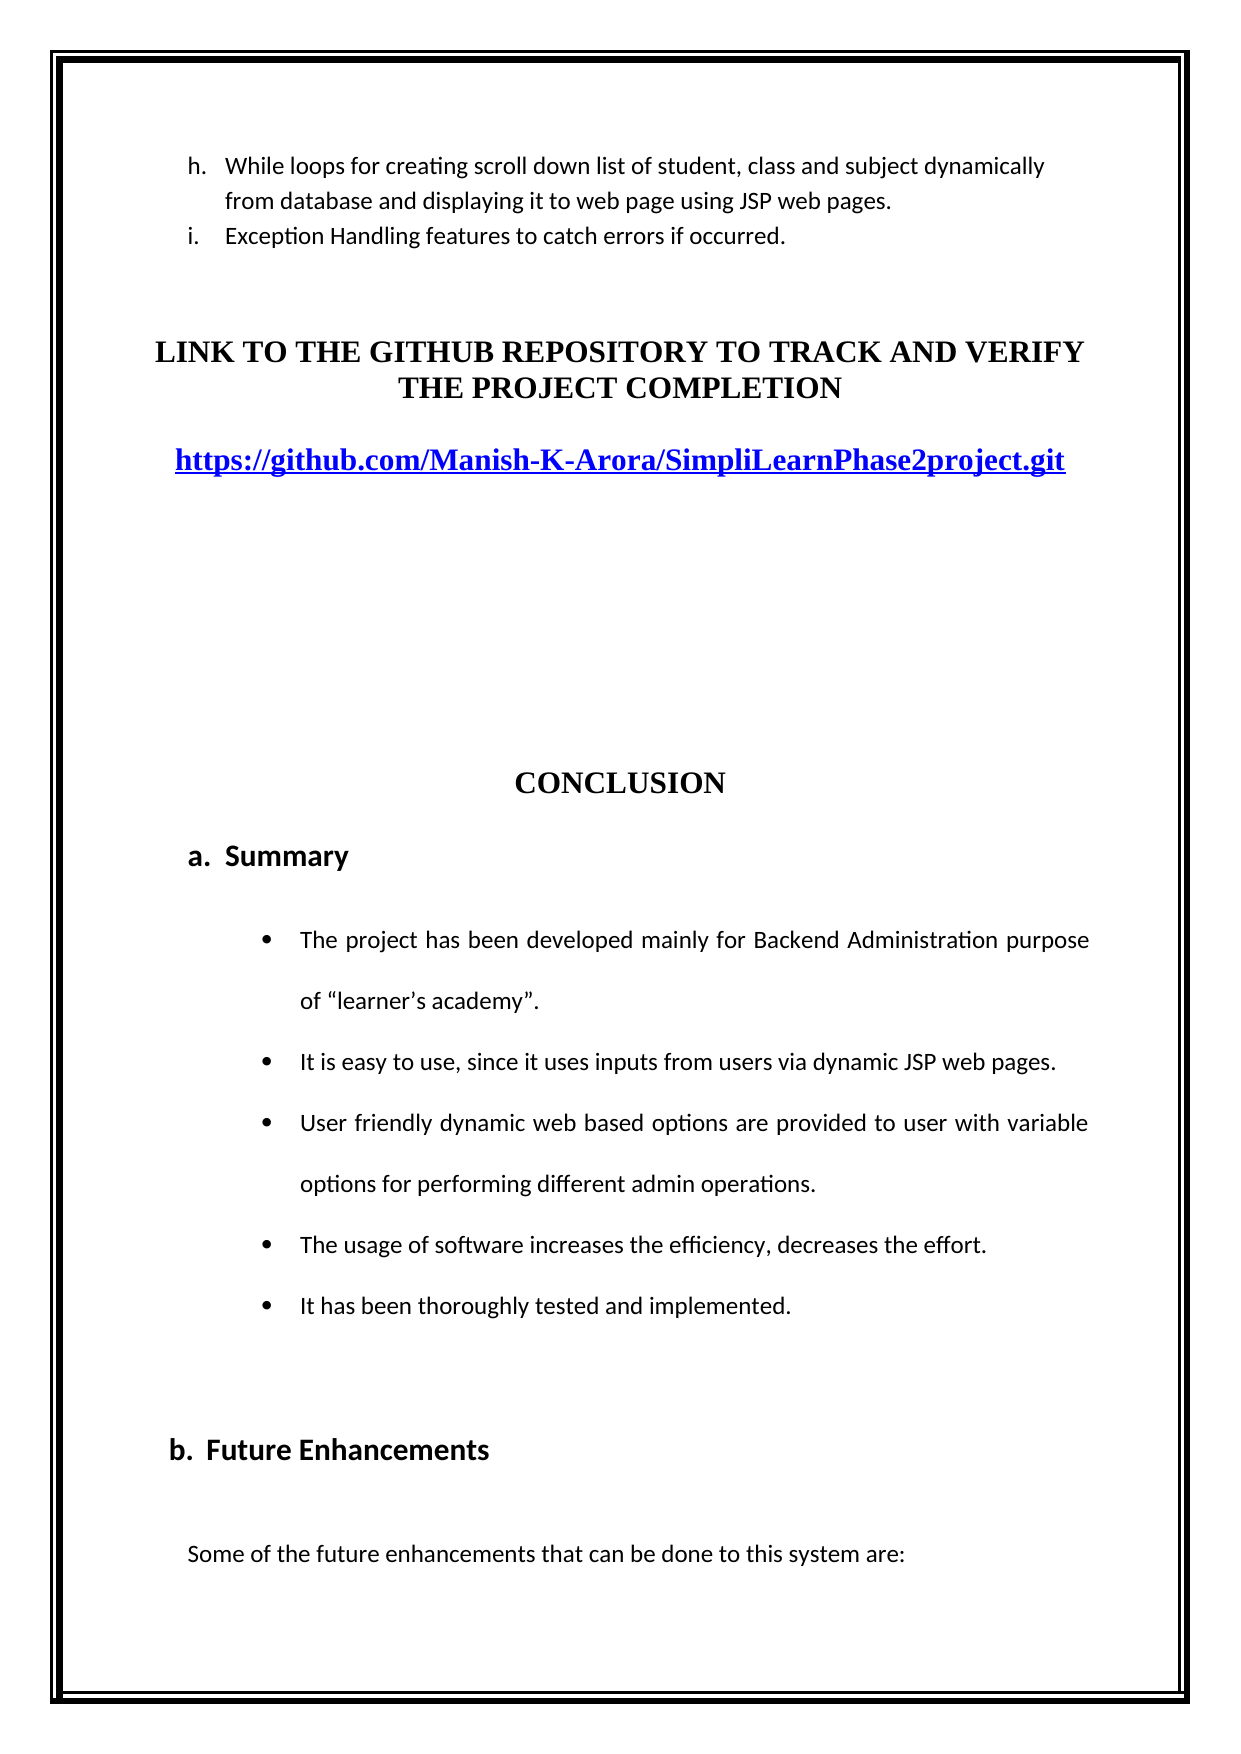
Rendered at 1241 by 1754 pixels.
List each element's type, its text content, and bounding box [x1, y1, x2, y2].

list The usage of software increases the efficiency, decreases the effort. [262, 1229, 1090, 1260]
list Future Enhancements [169, 1429, 1090, 1468]
text CONCLUSION [150, 764, 1090, 801]
list Summary [187, 836, 1090, 874]
list It has been thoroughly tested and implemented. [262, 1290, 1090, 1321]
list Exception Handling features to catch errors if occurred. [187, 220, 1090, 251]
text Some of the future enhancements that can be done to this system are: [150, 1538, 1090, 1568]
list It is easy to use, since it uses inputs from users via dynamic JSP web pages. [262, 1046, 1090, 1077]
text https://github.com/Manish-K-Arora/SimpliLearnPhase2project.git [150, 441, 1090, 477]
list While loops for creating scroll down list of student, class and subject dynamically from database and displaying it to web page using JSP web pages. [187, 150, 1090, 216]
text LINK TO THE GITHUB REPOSITORY TO TRACK AND VERIFY THE PROJECT COMPLETION [150, 333, 1090, 405]
list The project has been developed mainly for Backend Administration purpose of “learner’s academy”. [262, 924, 1090, 1016]
list User friendly dynamic web based options are provided to user with variable options for performing different admin operations. [262, 1107, 1090, 1199]
